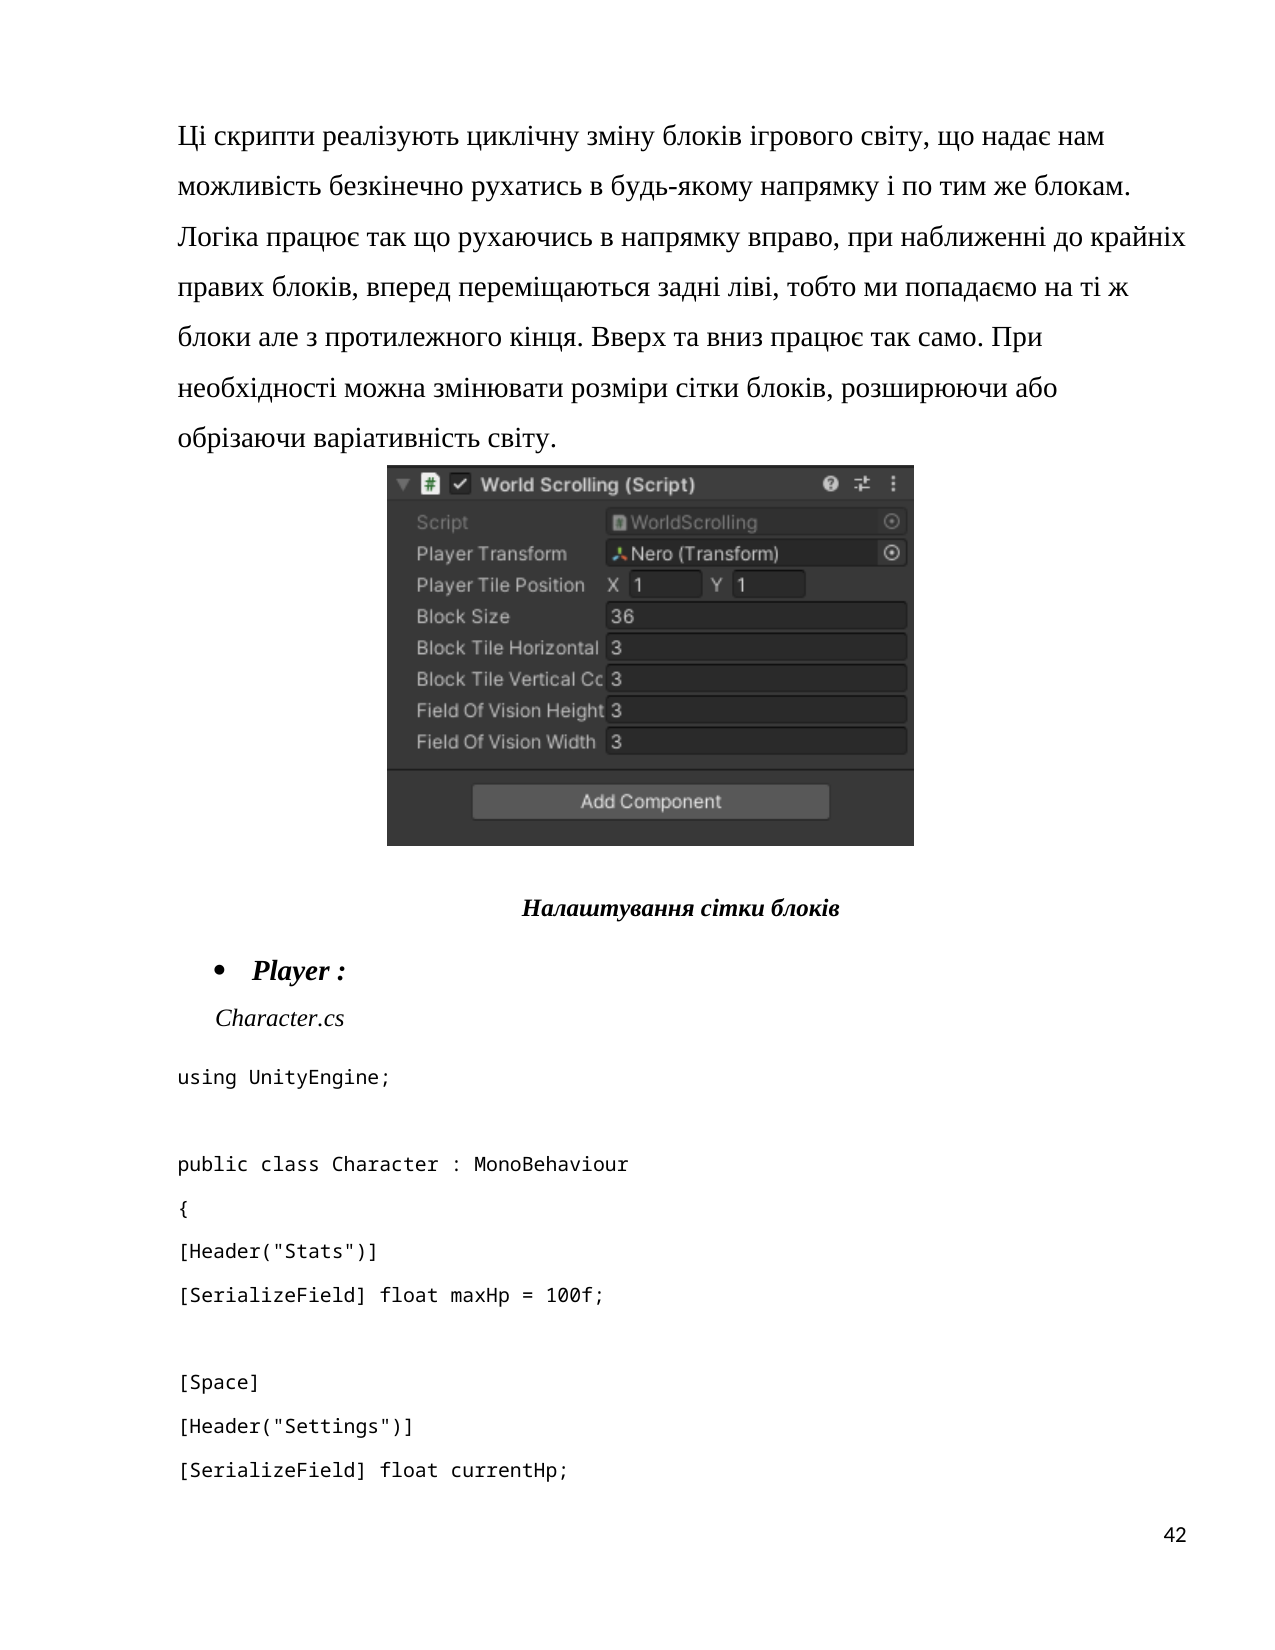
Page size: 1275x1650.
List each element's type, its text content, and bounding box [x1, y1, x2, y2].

text { [177, 1194, 1186, 1221]
picture [387, 465, 914, 846]
list Player : [214, 953, 1186, 986]
list Character.cs [215, 1003, 1186, 1032]
text [Header("Settings")] [177, 1412, 1186, 1439]
text [Header("Stats")] [177, 1238, 1186, 1264]
text public class Character : MonoBehaviour [177, 1150, 1186, 1177]
text using UnityEngine; [177, 1063, 1186, 1090]
text [SerializeField] float maxHp = 100f; [177, 1281, 1186, 1308]
text [SerializeField] float currentHp; [177, 1456, 1186, 1483]
text Ці скрипти реалізують циклічну зміну блоків ігрового світу, що надає нам можливість безкінечно рухатись в будь-якому напрямку і по тим же блокам. Логіка працює так що рухаючись в напрямку вправо, при наближенні до крайніх правих блоків, вперед переміщаються задні ліві, тобто ми попадаємо на ті ж блоки але з протилежного кінця. Вверх та вниз працює так само. При необхідності можна змінювати розміри сітки блоків, розширюючи або обрізаючи варіативність світу. [177, 118, 1186, 453]
text [Space] [177, 1368, 1186, 1396]
